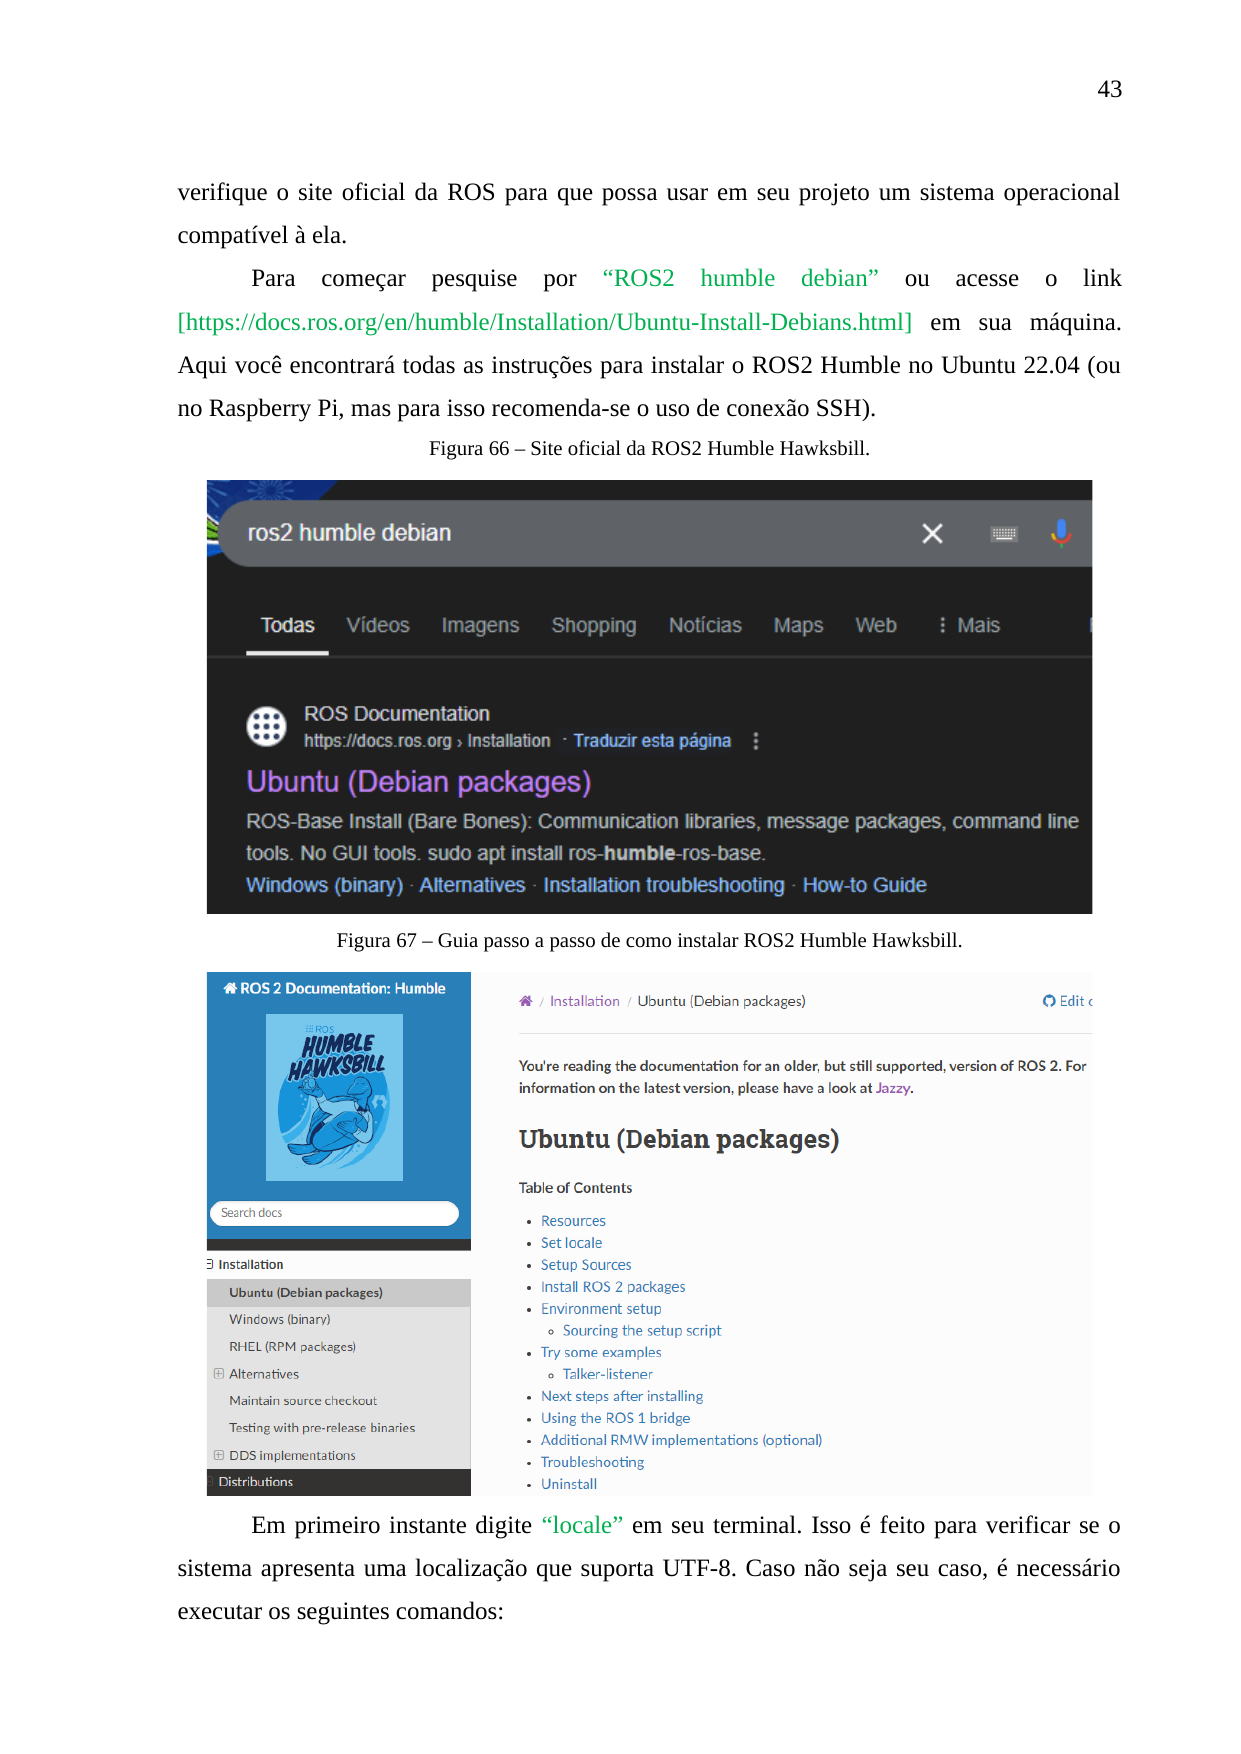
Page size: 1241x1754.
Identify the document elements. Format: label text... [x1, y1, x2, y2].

text Em primeiro instante digite “locale” em seu terminal. Isso é feito para verificar se o sistema apresenta uma localização que suporta UTF-8. Caso não seja seu caso, é necessário executar os seguintes comandos: [177, 1510, 1122, 1625]
text Para começar pesquise por “ROS2 humble debian” ou acesse o link [https://docs.ros.org/en/humble/Installation/Ubuntu-Install-Debians.html] em sua máquina. Aqui você encontrará todas as instruções para instalar o ROS2 Humble no Ubuntu 22.04 (ou no Raspberry Pi, mas para isso recomenda-se o uso de conexão SSH). [177, 263, 1122, 422]
picture [206, 480, 1093, 914]
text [177, 177, 1122, 249]
picture [206, 972, 1093, 1496]
